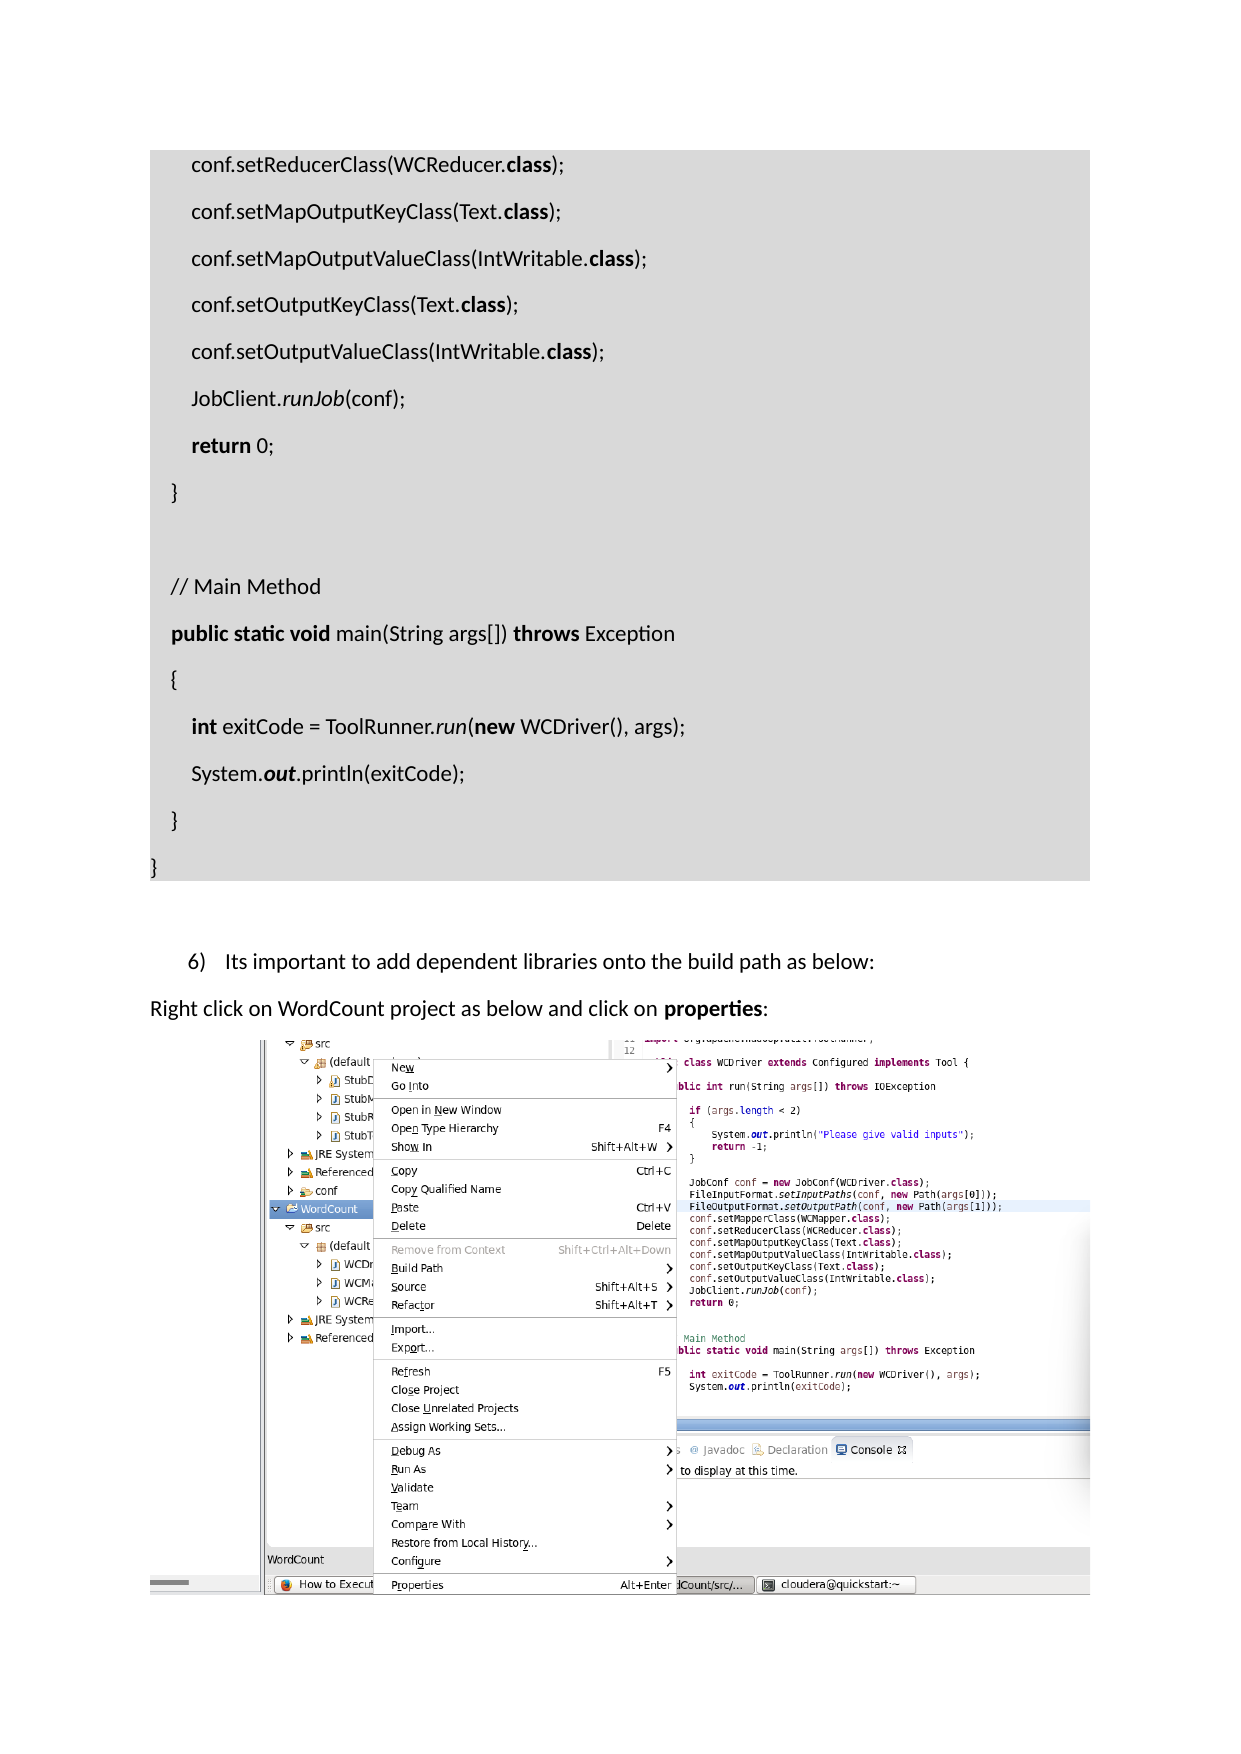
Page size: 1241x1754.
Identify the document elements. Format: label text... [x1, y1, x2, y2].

picture [150, 1040, 1091, 1595]
text return 0; [150, 431, 1090, 459]
text conf.setMapOutputValueClass(IntWritable.class); [150, 244, 1090, 272]
text conf.setMapOutputKeyClass(Text.class); [150, 197, 1090, 225]
list Its important to add dependent libraries onto the build path as below: [187, 947, 1090, 975]
text } [150, 806, 1090, 834]
text } [150, 853, 1090, 881]
text Right click on WordCount project as below and click on properties: [150, 994, 1090, 1022]
text System.out.println(exitCode); [150, 759, 1090, 787]
text conf.setOutputValueClass(IntWritable.class); [150, 337, 1090, 366]
text JobClient.runJob(conf); [150, 384, 1090, 412]
text public static void main(String args[]) throws Exception [150, 619, 1090, 647]
text int exitCode = ToolRunner.run(new WCDriver(), args); [150, 712, 1090, 741]
text } [150, 478, 1090, 506]
text { [150, 666, 1090, 694]
text conf.setReducerClass(WCReducer.class); [150, 150, 1090, 178]
text // Main Method [150, 572, 1090, 600]
text conf.setOutputKeyClass(Text.class); [150, 291, 1090, 319]
